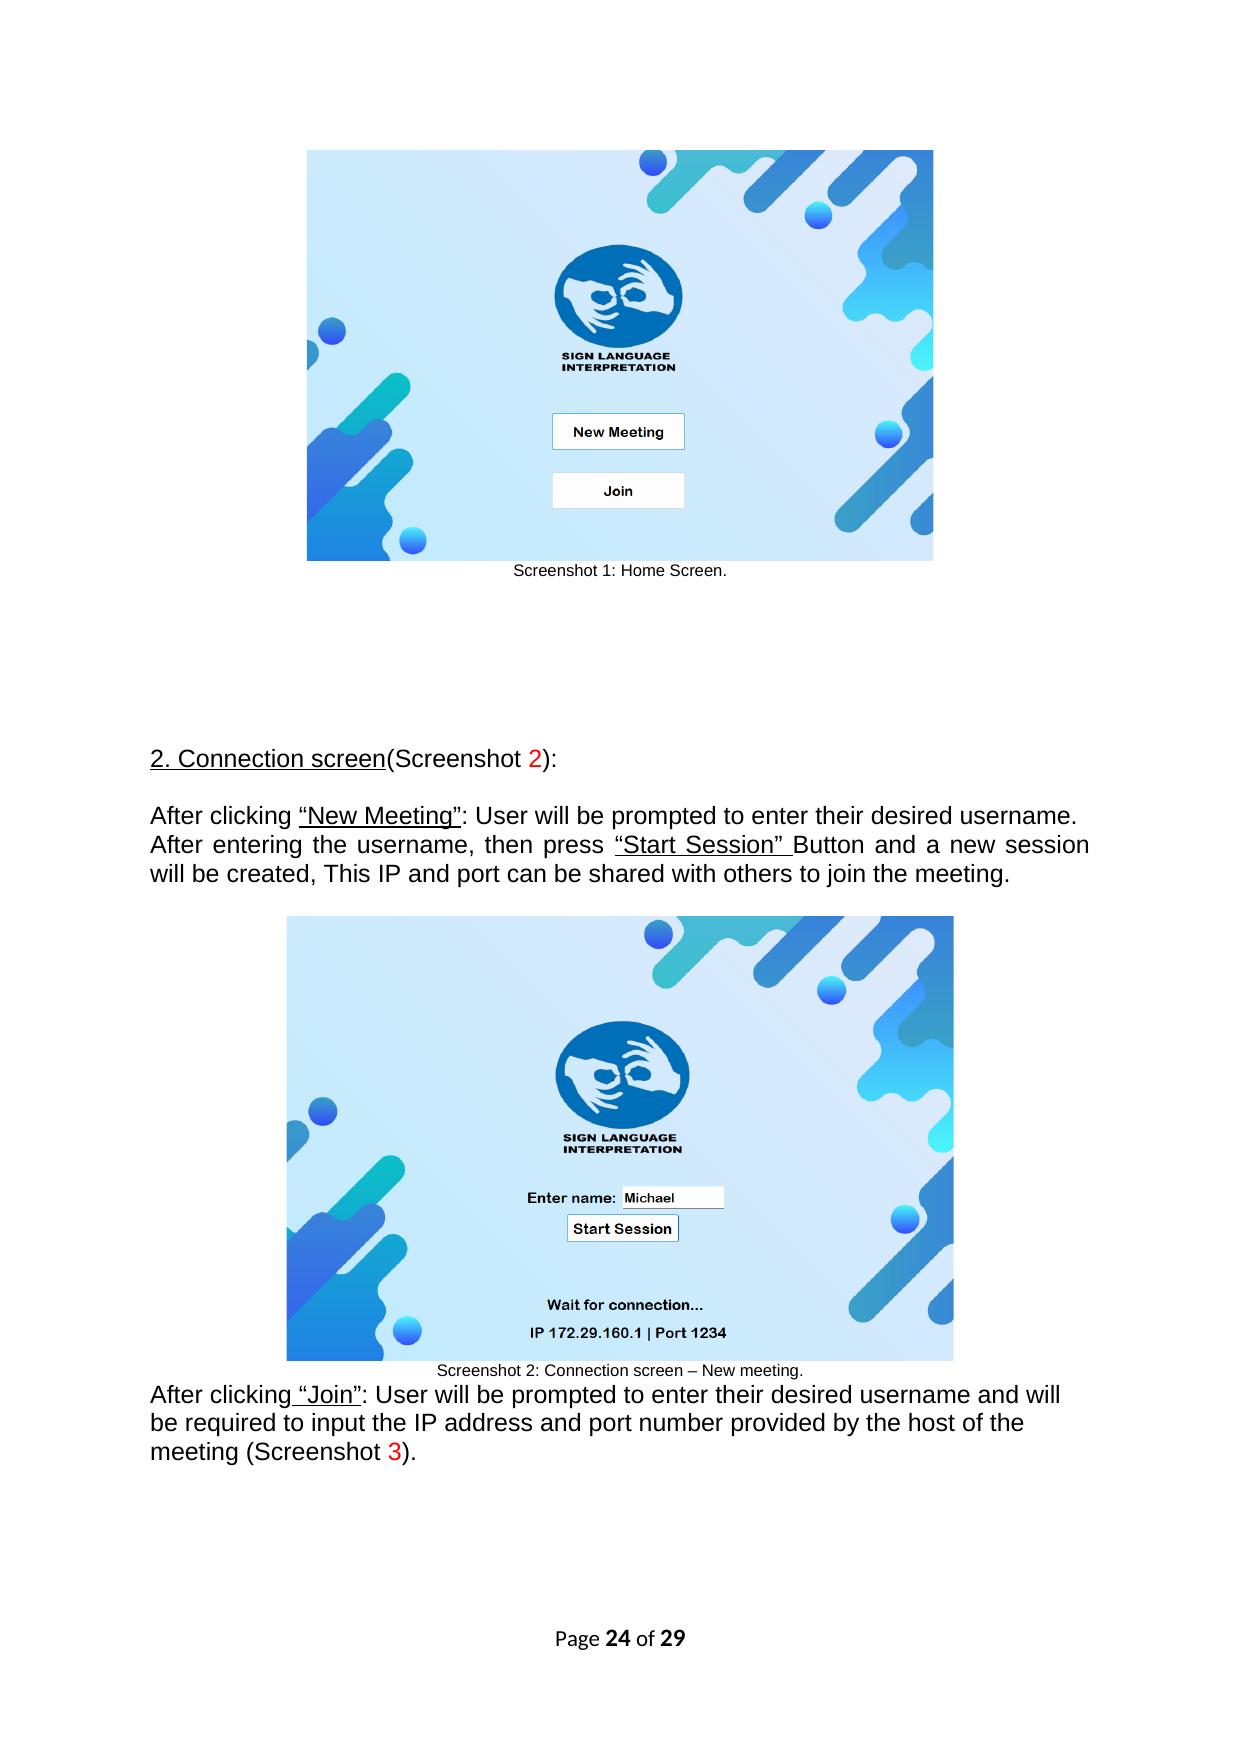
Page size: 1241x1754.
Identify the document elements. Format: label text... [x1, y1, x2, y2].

text After entering the username, then press “Start Session” Button and a new session will be created, This IP and port can be shared with others to join the meeting. [150, 830, 1090, 887]
picture [286, 916, 954, 1361]
text After clicking “Join”: User will be prompted to enter their desired username and will be required to input the IP address and port number provided by the host of the meeting (Screenshot 3). [150, 1379, 1090, 1466]
text Screenshot 1: Home Screen. [150, 561, 1090, 610]
text 2. Connection screen(Screenshot 2): [150, 629, 1090, 772]
text Screenshot 2: Connection screen – New meeting. [150, 1360, 1090, 1379]
text After clicking “New Meeting”: User will be prompted to enter their desired username. [150, 801, 1090, 830]
picture [306, 150, 934, 561]
